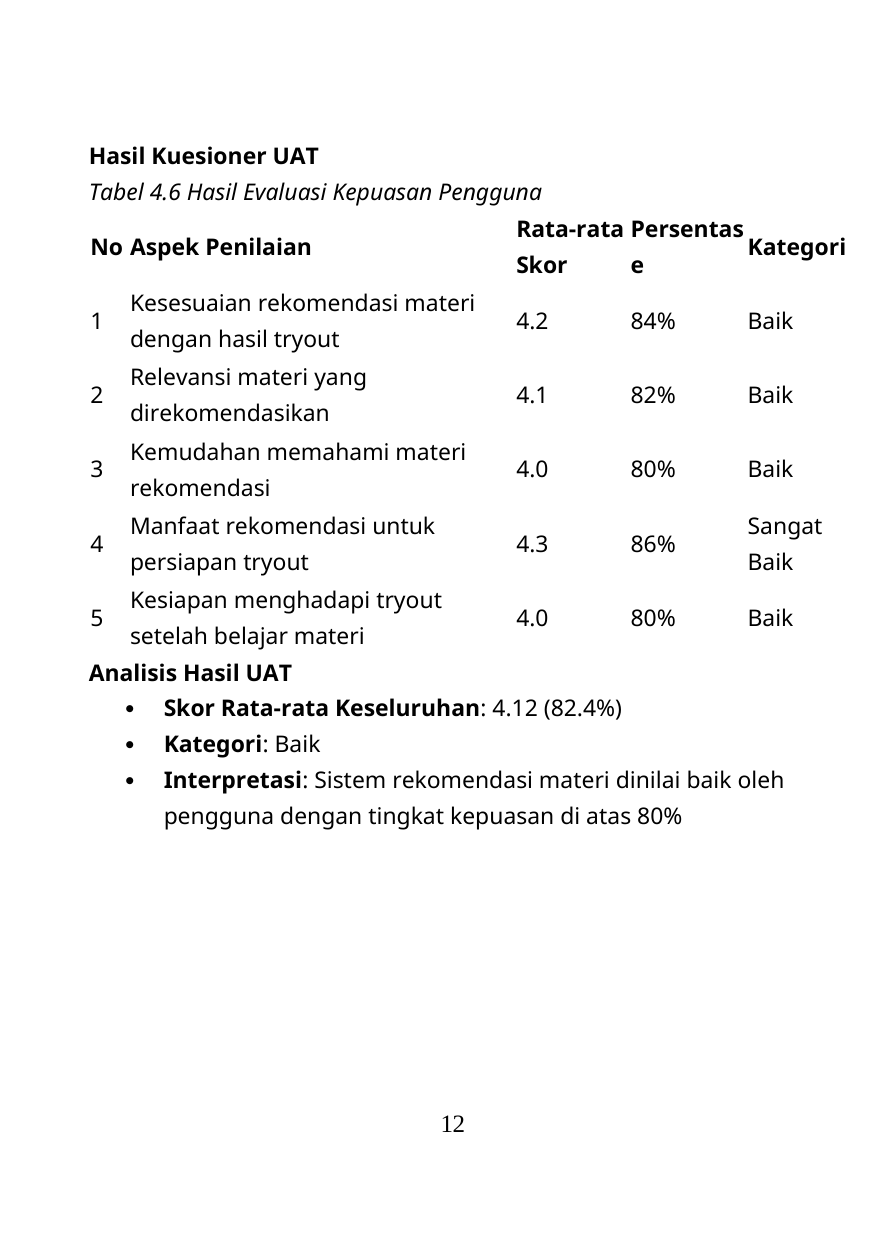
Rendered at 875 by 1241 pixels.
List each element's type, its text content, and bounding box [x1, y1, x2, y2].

table_cell Baik [746, 286, 860, 360]
table_cell 86% [629, 508, 746, 582]
table_cell 4 [89, 508, 128, 582]
table_cell 3 [89, 434, 128, 508]
text Analisis Hasil UAT [88, 656, 859, 688]
table_header Rata-rata Skor [515, 211, 629, 286]
table_cell 80% [629, 434, 746, 508]
list Interpretasi: Sistem rekomendasi materi dinilai baik oleh pengguna dengan tingkat kepuasan di atas 80% [126, 764, 859, 831]
table_cell 5 [89, 582, 128, 656]
table_cell Kemudahan memahami materi rekomendasi [128, 434, 514, 508]
table_cell 2 [89, 360, 128, 434]
table_header Aspek Penilaian [128, 211, 514, 286]
table_cell 4.0 [515, 434, 629, 508]
table_cell 1 [89, 286, 128, 360]
table_cell Kesesuaian rekomendasi materi dengan hasil tryout [128, 286, 514, 360]
table_cell 4.2 [515, 286, 629, 360]
text Tabel 4.6 Hasil Evaluasi Kepuasan Pengguna [88, 176, 859, 207]
table_cell Baik [746, 434, 860, 508]
table_cell 4.3 [515, 508, 629, 582]
table_header No [89, 211, 128, 286]
table_cell Relevansi materi yang direkomendasikan [128, 360, 514, 434]
text Hasil Kuesioner UAT [88, 139, 859, 171]
table_cell 84% [629, 286, 746, 360]
table_header Persentase [629, 211, 746, 286]
table_cell Kesiapan menghadapi tryout setelah belajar materi [128, 582, 514, 656]
table_cell Baik [746, 360, 860, 434]
table_cell 82% [629, 360, 746, 434]
table_cell Sangat Baik [746, 508, 860, 582]
table_cell 4.1 [515, 360, 629, 434]
list Kategori: Baik [126, 728, 859, 759]
table_cell Baik [746, 582, 860, 656]
table_cell 80% [629, 582, 746, 656]
table_cell Manfaat rekomendasi untuk persiapan tryout [128, 508, 514, 582]
table_header Kategori [746, 211, 860, 286]
table_cell 4.0 [515, 582, 629, 656]
list Skor Rata-rata Keseluruhan: 4.12 (82.4%) [126, 692, 859, 724]
